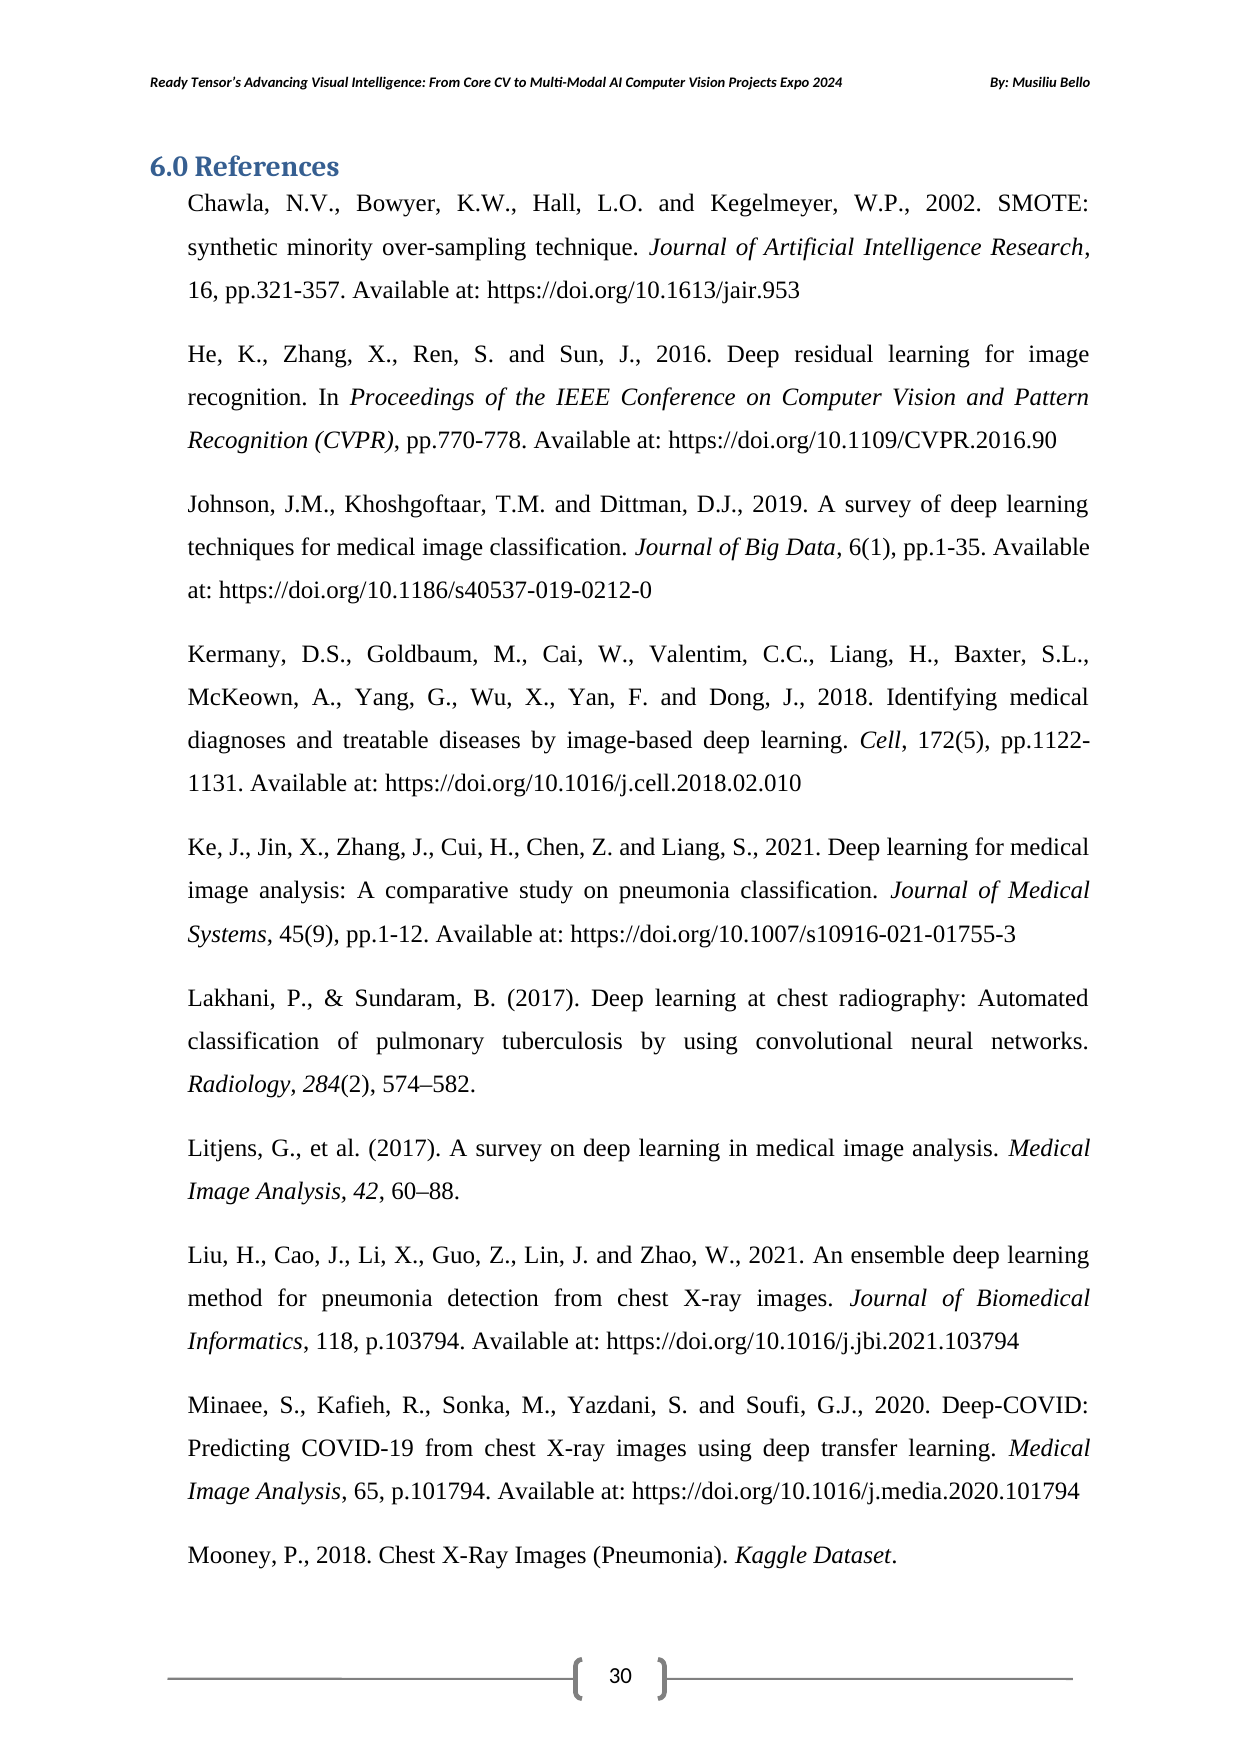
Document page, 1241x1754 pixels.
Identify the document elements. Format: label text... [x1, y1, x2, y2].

text Minaee, S., Kafieh, R., Sonka, M., Yazdani, S. and Soufi, G.J., 2020. Deep-COVID: Predicting COVID-19 from chest X-ray images using deep transfer learning. Medical Image Analysis, 65, p.101794. Available at: https://doi.org/10.1016/j.media.2020.101794 [187, 1390, 1090, 1505]
text Lakhani, P., & Sundaram, B. (2017). Deep learning at chest radiography: Automated classification of pulmonary tuberculosis by using convolutional neural networks. Radiology, 284(2), 574–582. [187, 983, 1090, 1098]
text Liu, H., Cao, J., Li, X., Guo, Z., Lin, J. and Zhao, W., 2021. An ensemble deep learning method for pneumonia detection from chest X-ray images. Journal of Biomedical Informatics, 118, p.103794. Available at: https://doi.org/10.1016/j.jbi.2021.103794 [187, 1240, 1090, 1355]
text Kermany, D.S., Goldbaum, M., Cai, W., Valentim, C.C., Liang, H., Baxter, S.L., McKeown, A., Yang, G., Wu, X., Yan, F. and Dong, J., 2018. Identifying medical diagnoses and treatable diseases by image-based deep learning. Cell, 172(5), pp.1122-1131. Available at: https://doi.org/10.1016/j.cell.2018.02.010 [187, 639, 1090, 797]
text Mooney, P., 2018. Chest X-Ray Images (Pneumonia). Kaggle Dataset. [187, 1540, 1090, 1569]
text He, K., Zhang, X., Ren, S. and Sun, J., 2016. Deep residual learning for image recognition. In Proceedings of the IEEE Conference on Computer Vision and Pattern Recognition (CVPR), pp.770-778. Available at: https://doi.org/10.1109/CVPR.2016.90 [187, 339, 1090, 454]
subtitle 6.0 References [150, 150, 1090, 183]
text Johnson, J.M., Khoshgoftaar, T.M. and Dittman, D.J., 2019. A survey of deep learning techniques for medical image classification. Journal of Big Data, 6(1), pp.1-35. Available at: https://doi.org/10.1186/s40537-019-0212-0 [187, 489, 1090, 604]
text Ke, J., Jin, X., Zhang, J., Cui, H., Chen, Z. and Liang, S., 2021. Deep learning for medical image analysis: A comparative study on pneumonia classification. Journal of Medical Systems, 45(9), pp.1-12. Available at: https://doi.org/10.1007/s10916-021-01755-3 [187, 832, 1090, 947]
text Chawla, N.V., Bowyer, K.W., Hall, L.O. and Kegelmeyer, W.P., 2002. SMOTE: synthetic minority over-sampling technique. Journal of Artificial Intelligence Research, 16, pp.321-357. Available at: https://doi.org/10.1613/jair.953 [187, 188, 1090, 303]
text Litjens, G., et al. (2017). A survey on deep learning in medical image analysis. Medical Image Analysis, 42, 60–88. [187, 1133, 1090, 1205]
